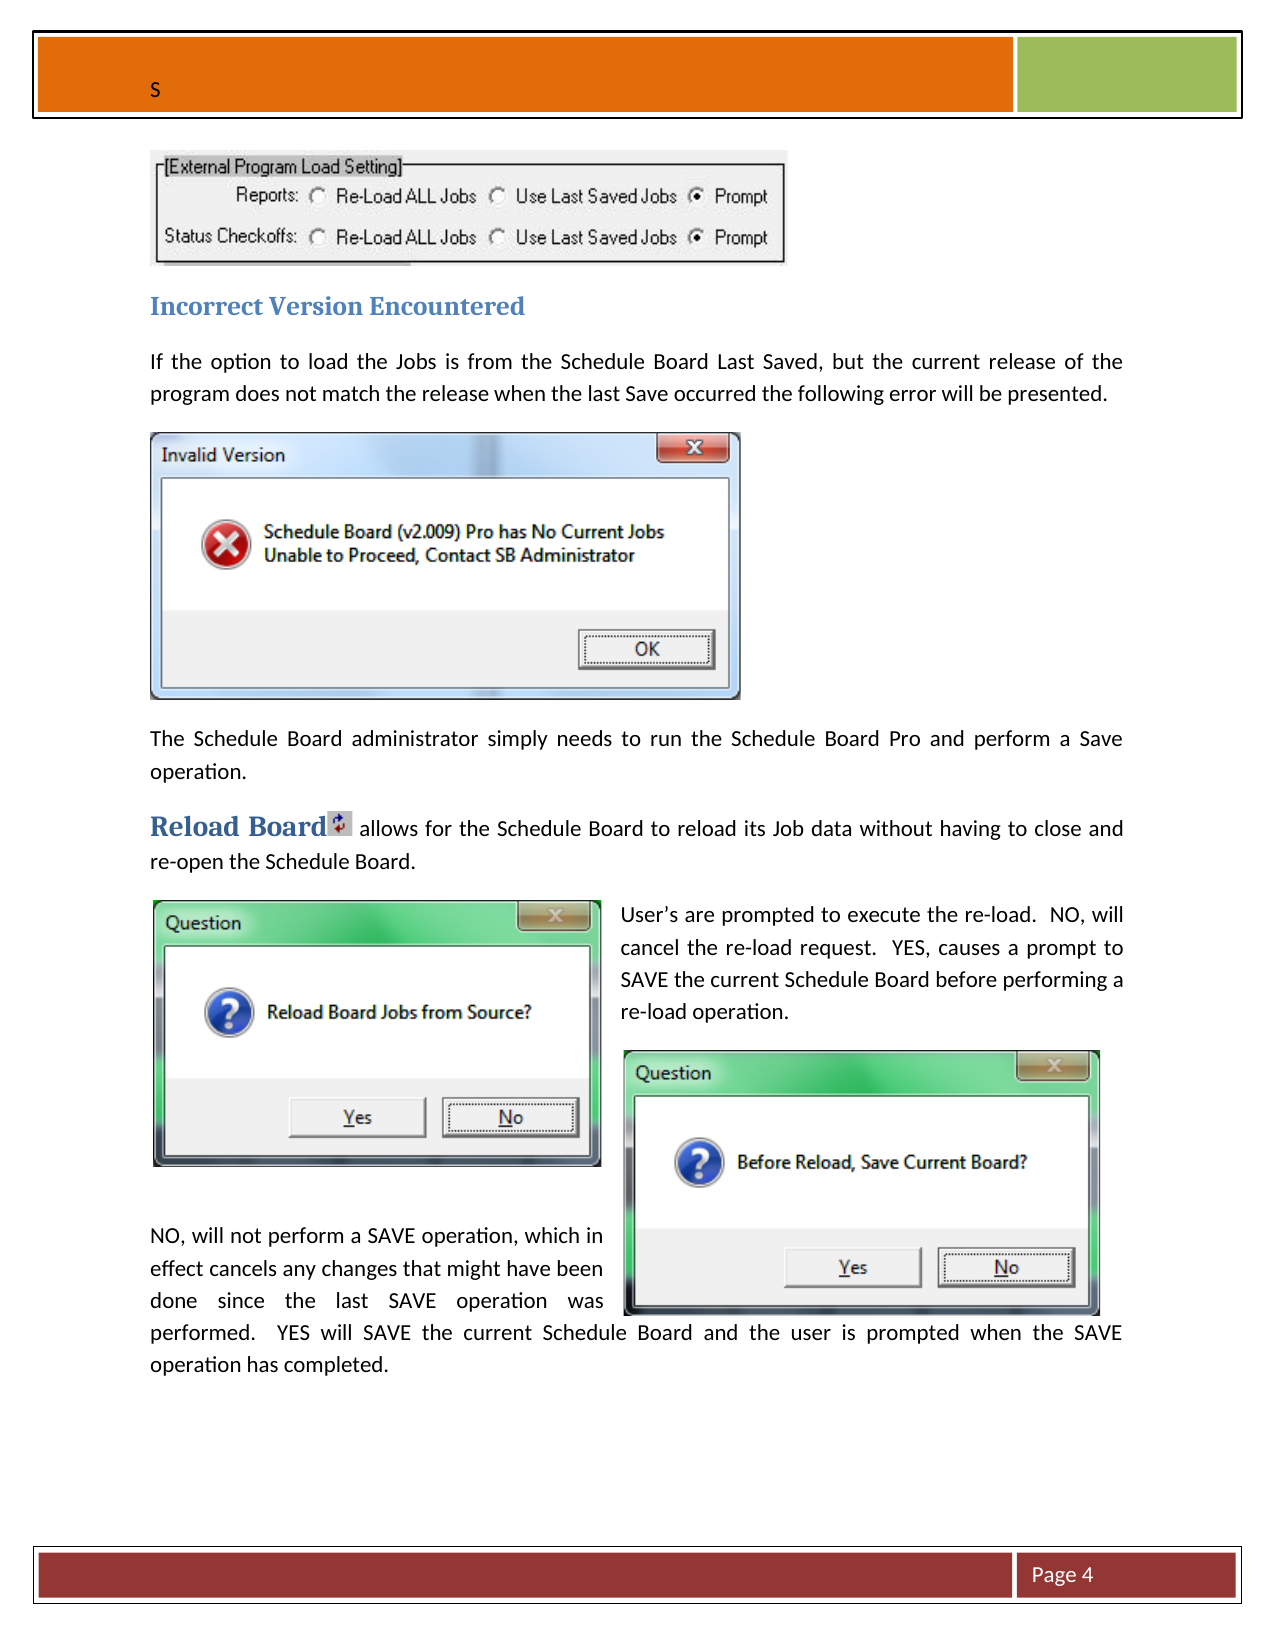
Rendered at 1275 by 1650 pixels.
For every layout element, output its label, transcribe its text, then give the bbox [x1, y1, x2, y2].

picture [150, 432, 741, 700]
text If the option to load the Jobs is from the Schedule Board Last Saved, but the current release of the program does not match the release when the last Save occurred the following error will be presented. [150, 347, 1125, 407]
text User’s are prompted to execute the re-load. NO, will cancel the re-load request. YES, causes a prompt to SAVE the current Schedule Board before performing a re-load operation. [602, 901, 1125, 1025]
picture [327, 811, 353, 836]
picture [623, 1050, 1100, 1316]
text The Schedule Board administrator simply needs to run the Schedule Board Pro and perform a Save operation. [150, 724, 1125, 785]
text Incorrect Version Encountered [150, 291, 1125, 322]
text Reload Board allows for the Schedule Board to reload its Job data without having to close and re-open the Schedule Board. [150, 810, 1125, 876]
picture [150, 150, 788, 266]
picture [153, 900, 602, 1167]
